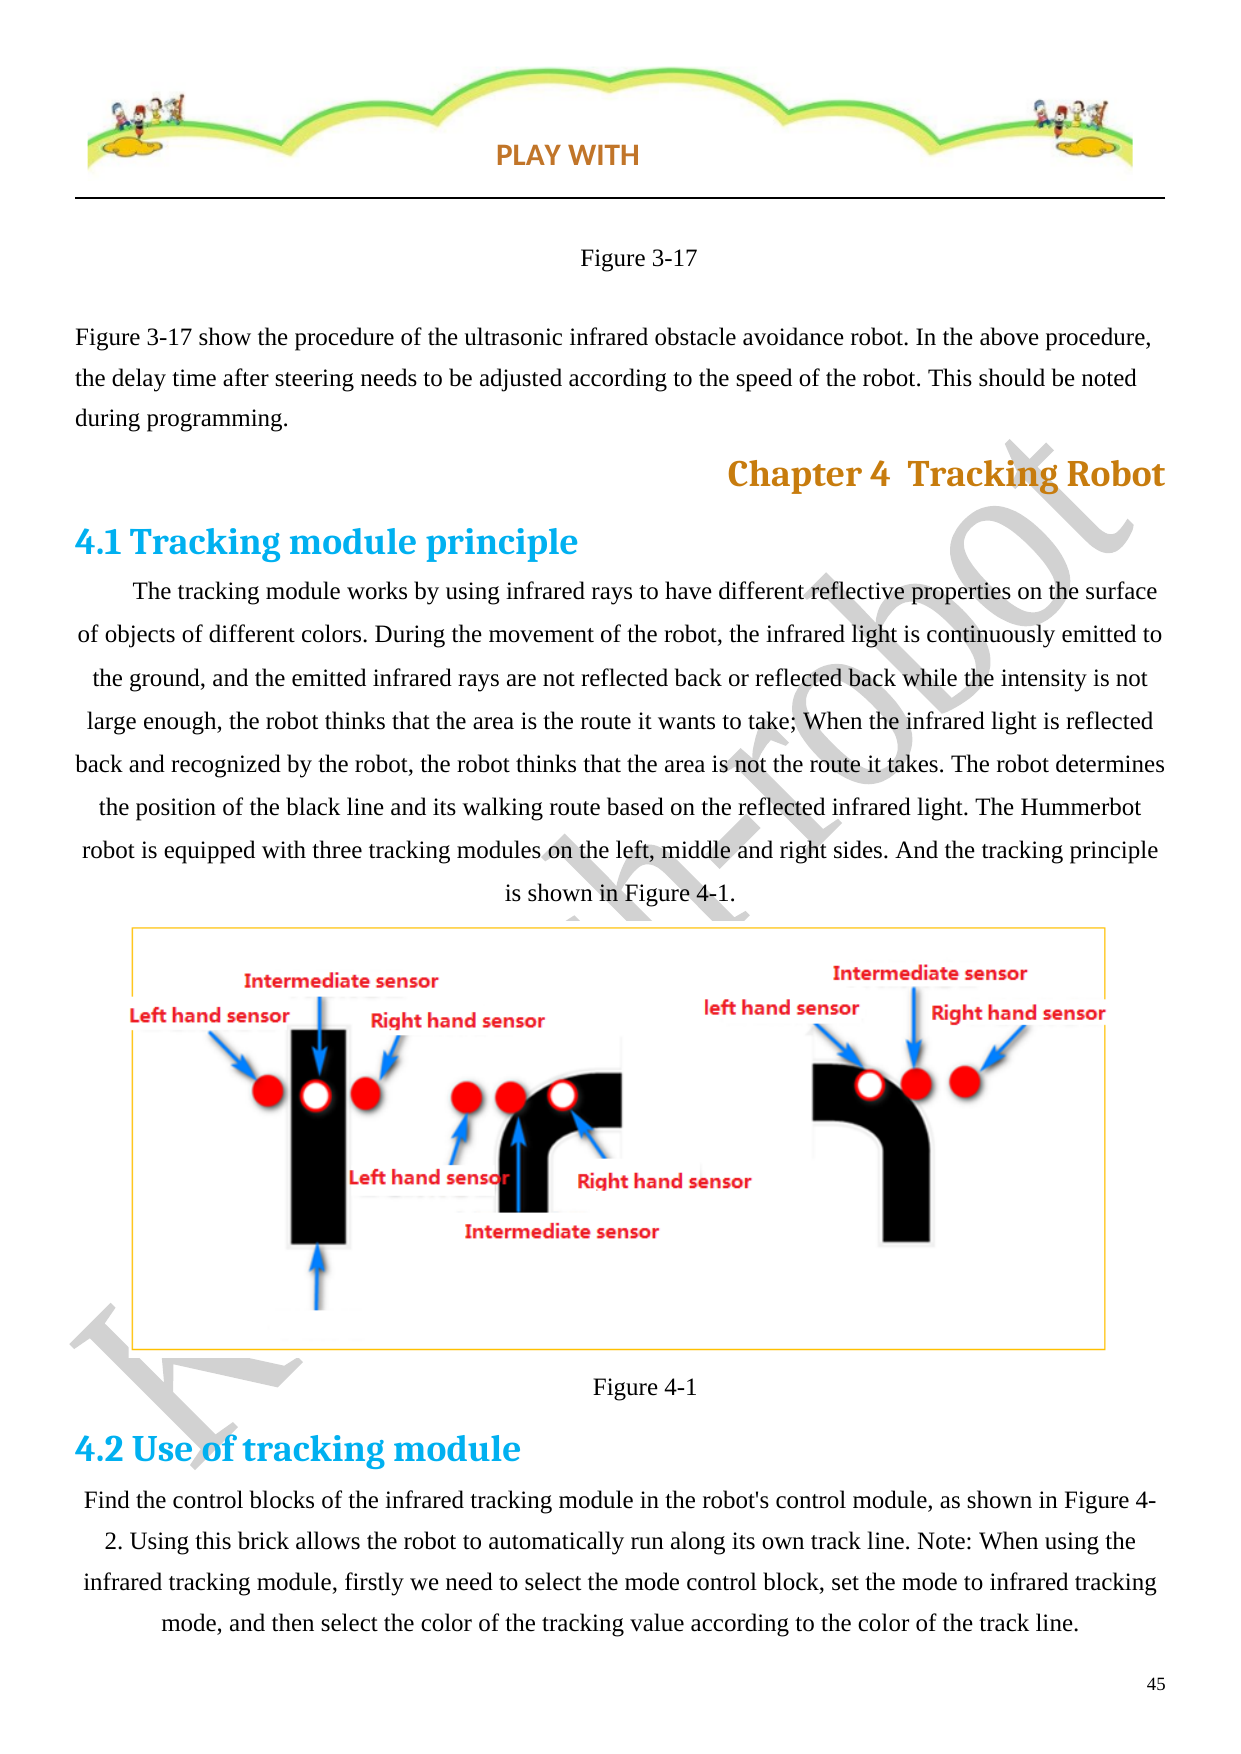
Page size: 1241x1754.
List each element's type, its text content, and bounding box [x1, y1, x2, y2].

text Figure 4-1 [75, 1372, 1165, 1401]
subtitle 4.1 Tracking module principle [75, 508, 1165, 576]
subtitle 4.2 Use of tracking module [75, 1415, 1165, 1483]
text Figure 3-17 show the procedure of the ultrasonic infrared obstacle avoidance robot. In the above procedure, the delay time after steering needs to be adjusted according to the speed of the robot. This should be noted during programming. [75, 319, 1165, 435]
text Figure 3-17 [75, 240, 1165, 274]
picture [128, 921, 1112, 1358]
picture [87, 58, 1134, 181]
text Find the control blocks of the infrared tracking module in the robot's control module, as shown in Figure 4-2. Using this brick allows the robot to automatically run along its own track line. Note: When using the infrared tracking module, firstly we need to select the mode control block, set the mode to infrared tracking mode, and then select the color of the tracking value according to the color of the track line. [75, 1483, 1165, 1639]
subtitle Chapter 4 Tracking Robot [75, 441, 1165, 508]
